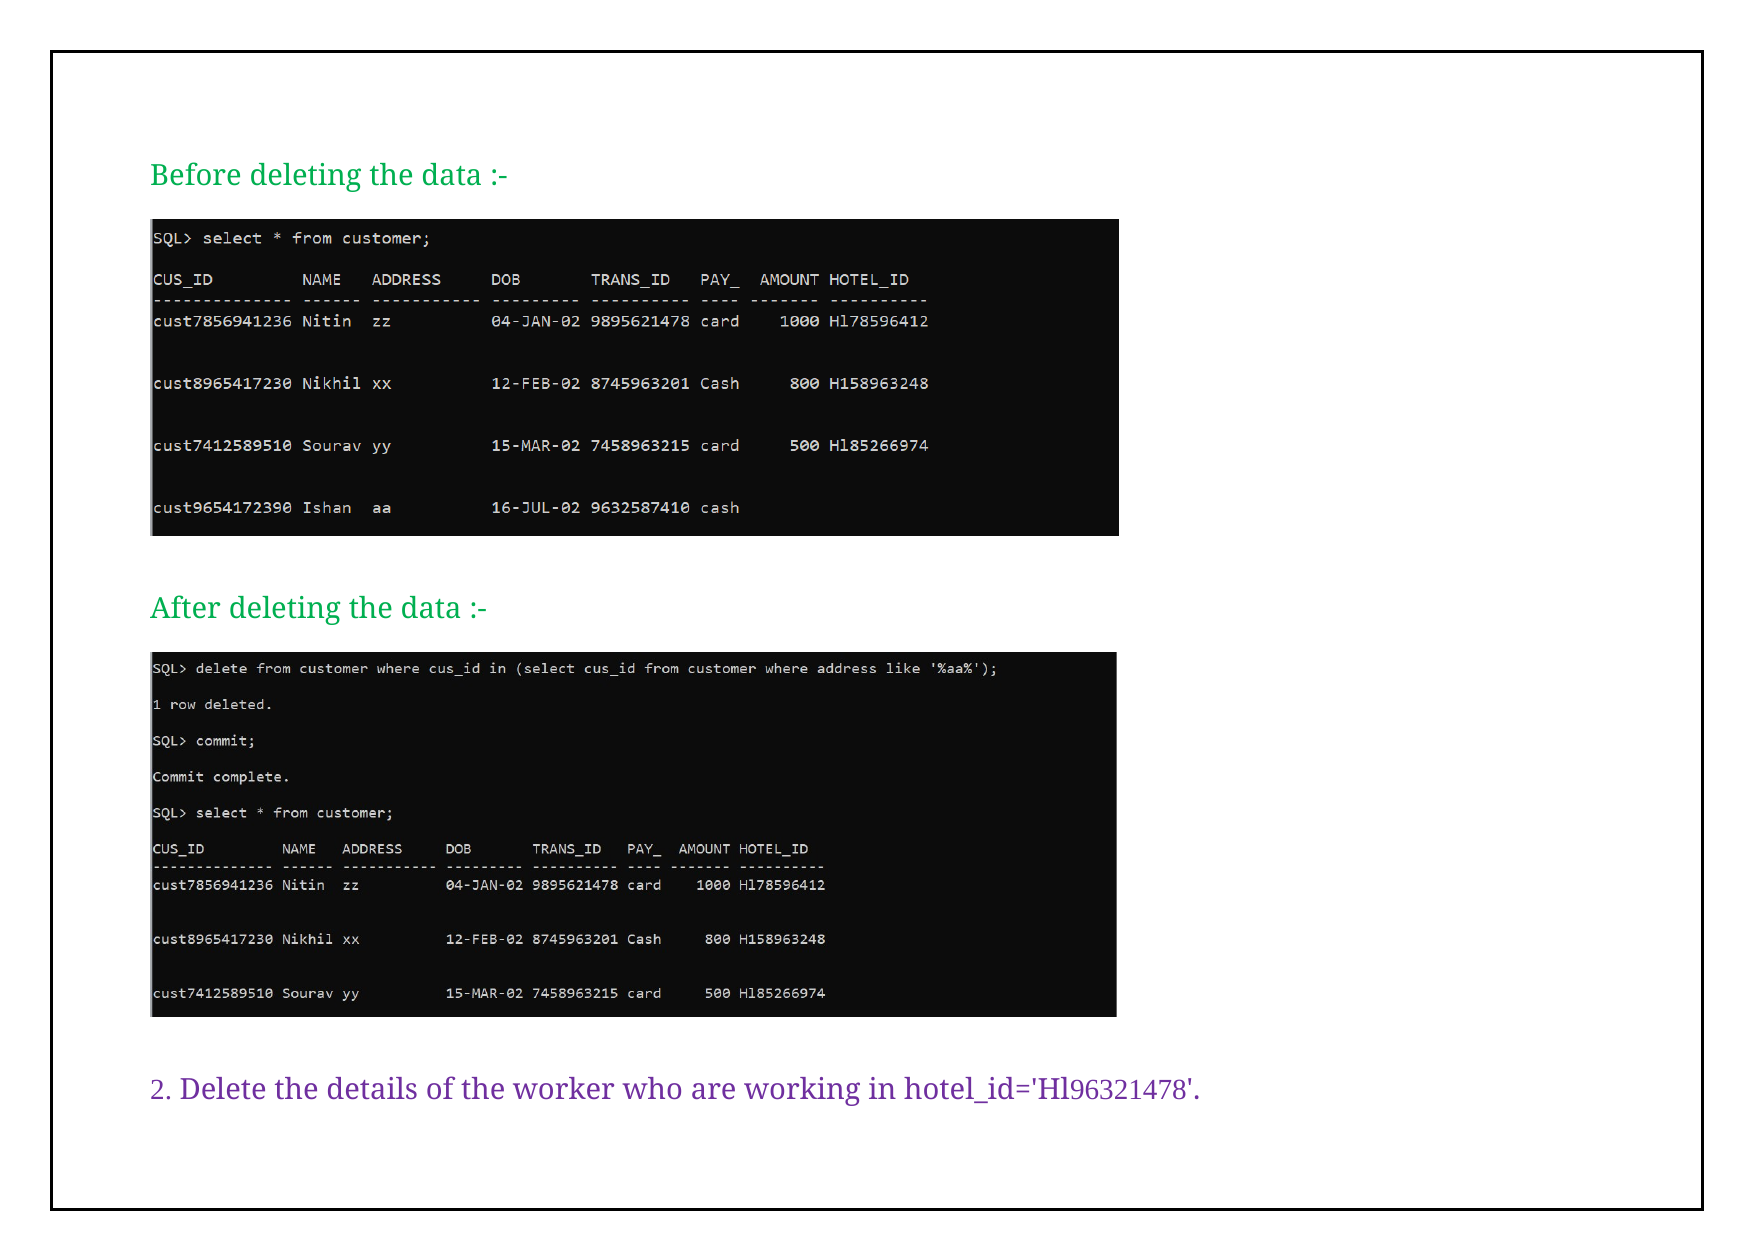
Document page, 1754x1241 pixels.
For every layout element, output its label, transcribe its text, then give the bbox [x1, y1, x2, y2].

picture [150, 219, 1119, 536]
text Before deleting the data :- [150, 154, 1652, 193]
text After deleting the data :- [150, 587, 1652, 627]
picture [150, 652, 1117, 1017]
list Delete the details of the worker who are working in hotel_id='Hl96321478'. [150, 1068, 1652, 1108]
